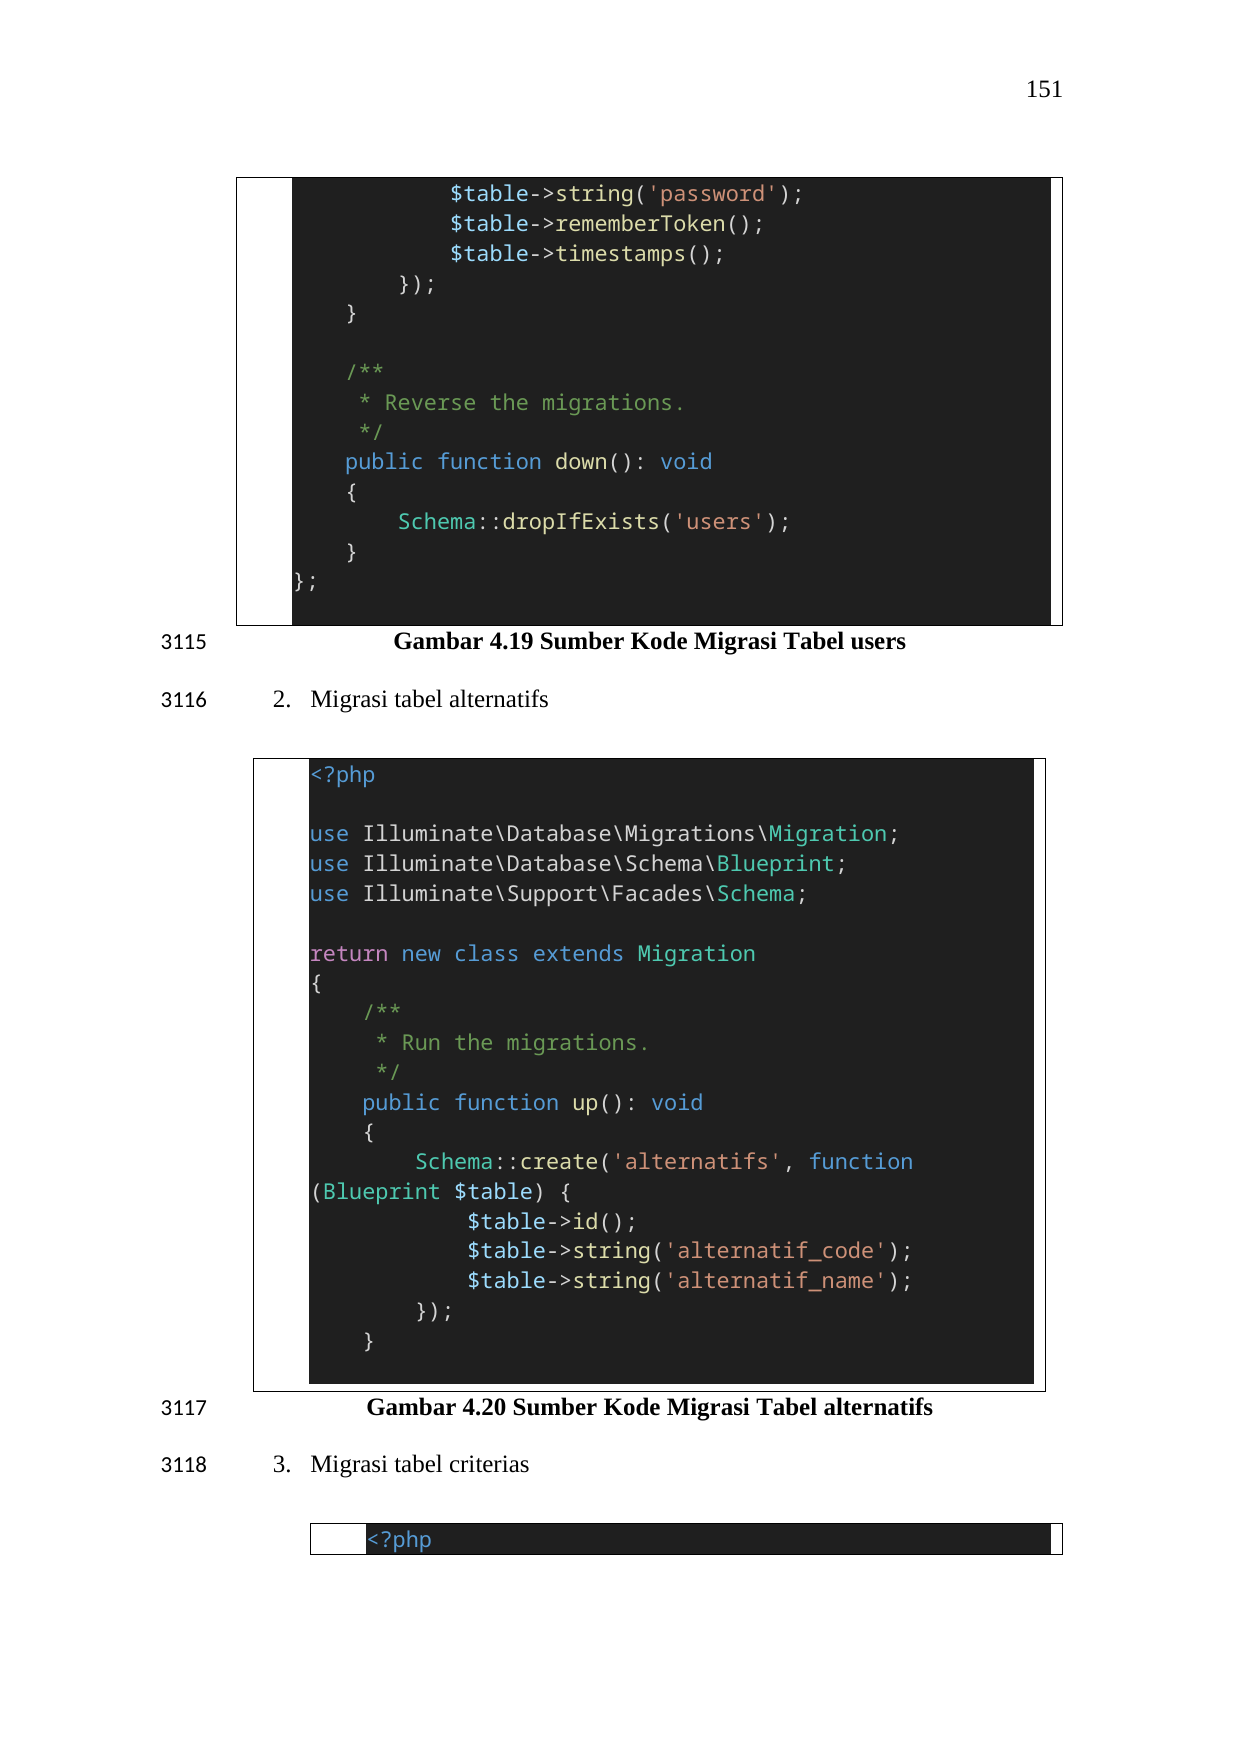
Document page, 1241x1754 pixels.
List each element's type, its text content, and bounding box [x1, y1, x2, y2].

list Migrasi tabel alternatifs [273, 684, 1063, 712]
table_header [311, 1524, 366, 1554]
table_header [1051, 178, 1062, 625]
text Gambar 4.19 Sumber Kode Migrasi Tabel users [236, 626, 1063, 655]
text Gambar 4.20 Sumber Kode Migrasi Tabel alternatifs [236, 1392, 1063, 1420]
list Migrasi tabel criterias [273, 1449, 1063, 1478]
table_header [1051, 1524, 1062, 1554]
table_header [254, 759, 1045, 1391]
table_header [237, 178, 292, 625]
